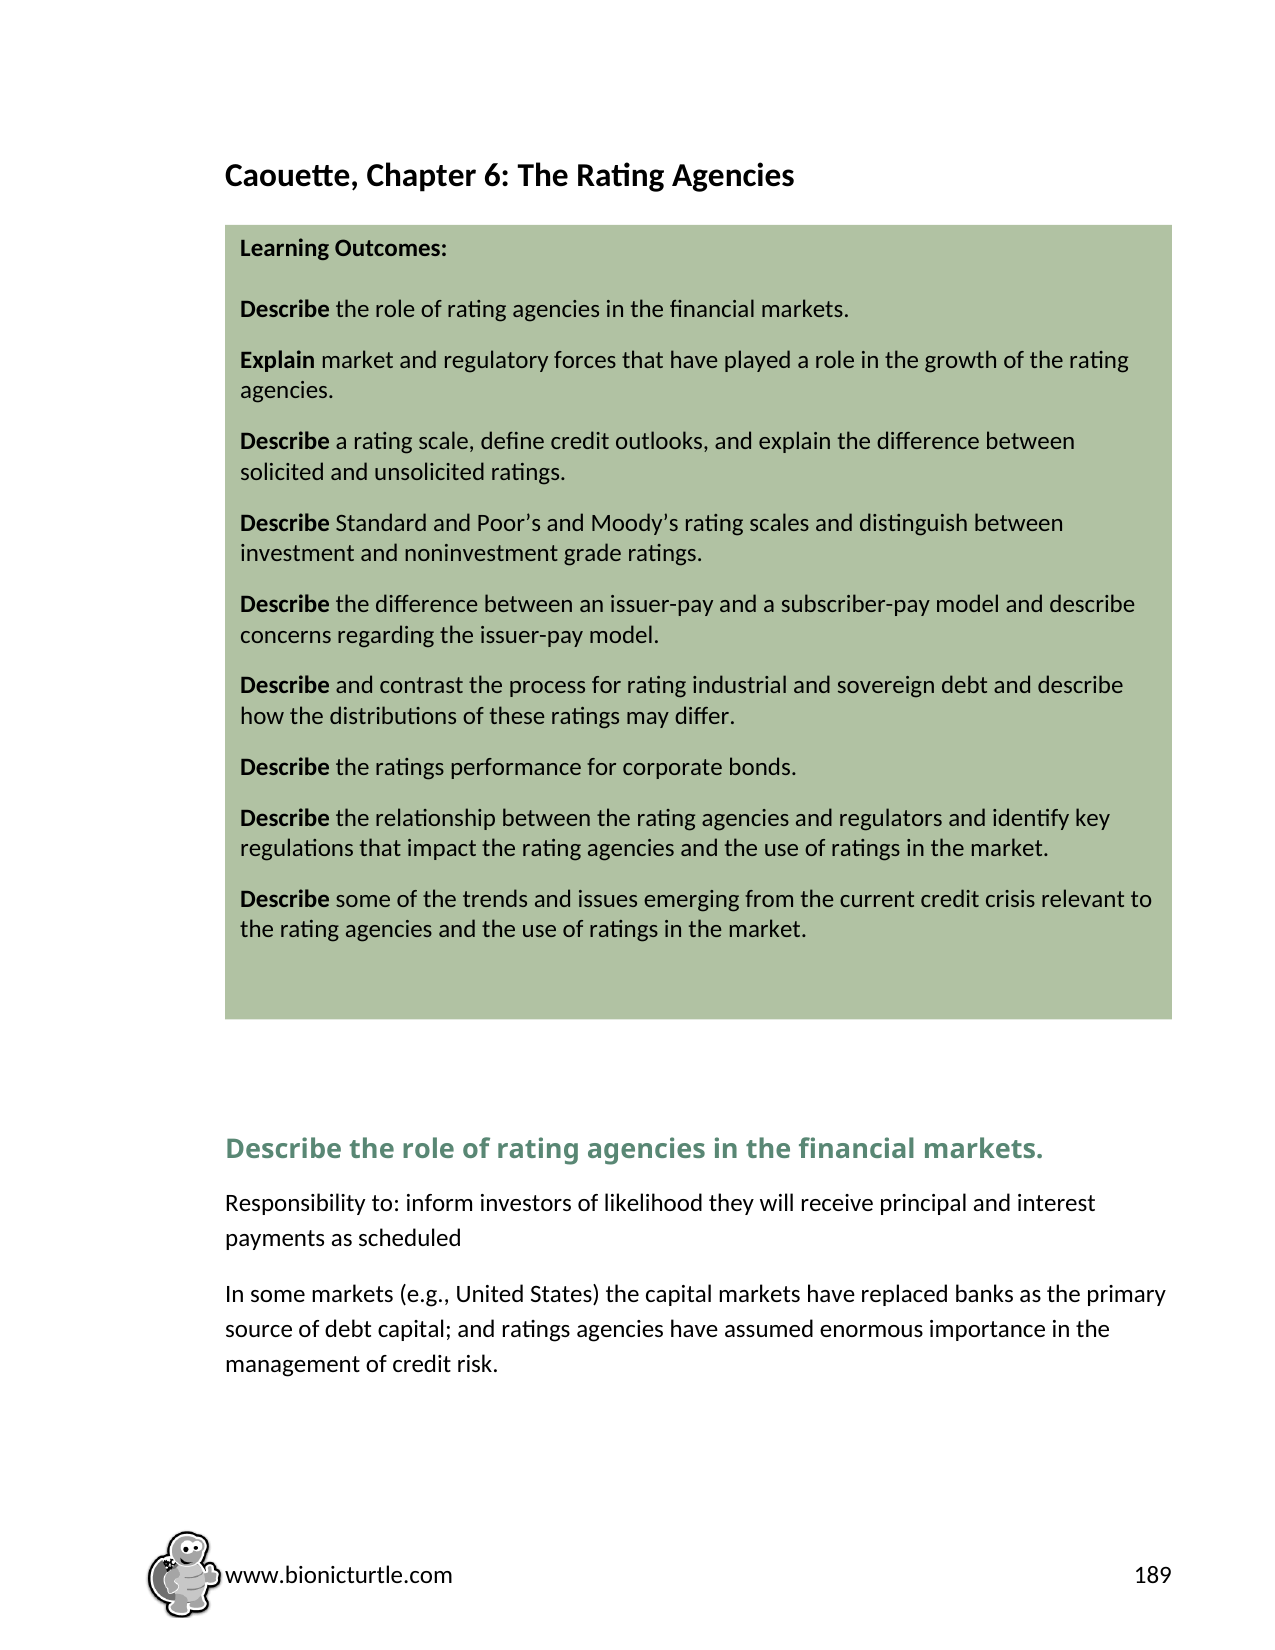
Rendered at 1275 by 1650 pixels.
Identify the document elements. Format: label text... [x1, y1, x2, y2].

text In some markets (e.g., United States) the capital markets have replaced banks as the primary source of debt capital; and ratings agencies have assumed enormous importance in the management of credit risk. [225, 1278, 1172, 1378]
subtitle Describe the role of rating agencies in the financial markets. [225, 1129, 1172, 1166]
subtitle Caouette, Chapter 6: The Rating Agencies [225, 153, 1172, 194]
text Responsibility to: inform investors of likelihood they will receive principal and interest payments as scheduled [225, 1187, 1172, 1252]
